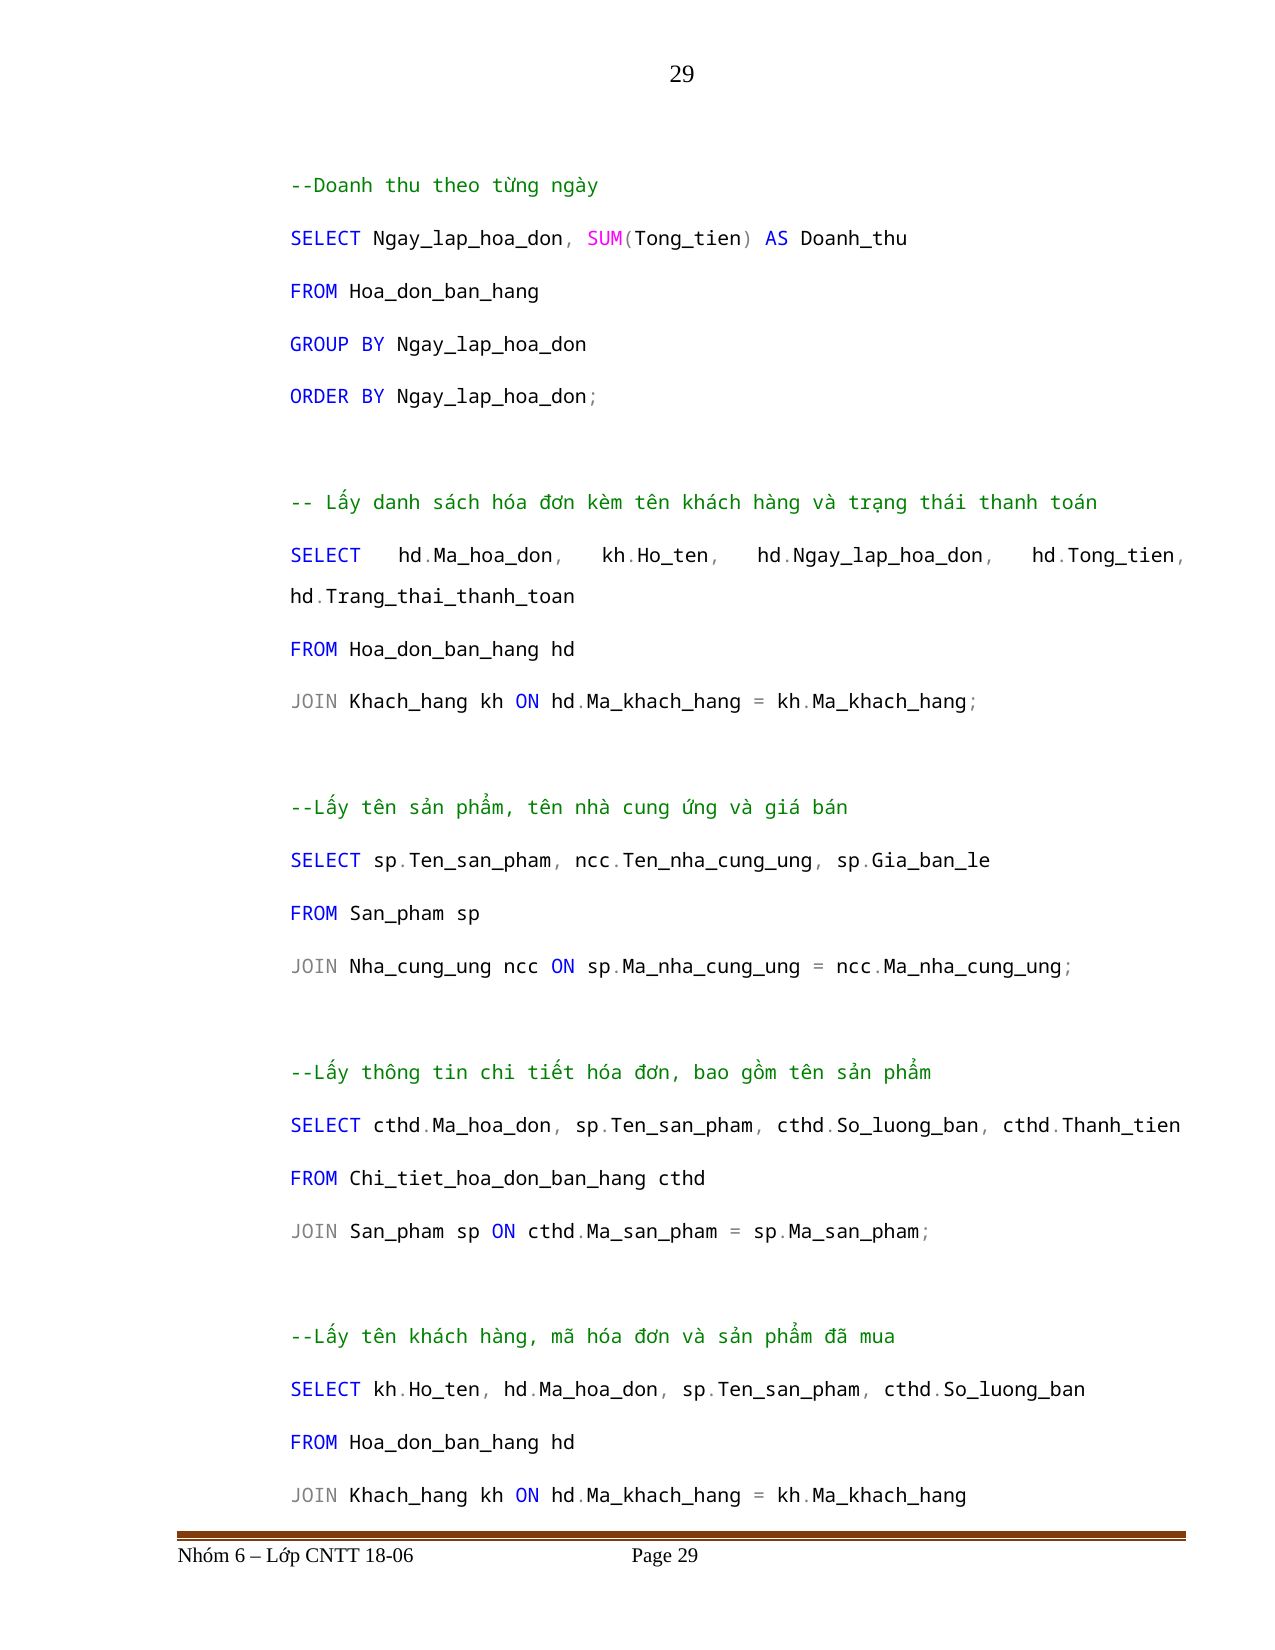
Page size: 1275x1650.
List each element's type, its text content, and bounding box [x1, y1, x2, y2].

text SELECT sp.Ten_san_pham, ncc.Ten_nha_cung_ung, sp.Gia_ban_le [290, 846, 1186, 873]
text SELECT Ngay_lap_hoa_don, SUM(Tong_tien) AS Doanh_thu [290, 224, 1186, 251]
text JOIN Nha_cung_ung ncc ON sp.Ma_nha_cung_ung = ncc.Ma_nha_cung_ung; [290, 952, 1186, 979]
text --Lấy thông tin chi tiết hóa đơn, bao gồm tên sản phẩm [290, 1058, 1186, 1085]
text --Lấy tên sản phẩm, tên nhà cung ứng và giá bán [290, 793, 1186, 821]
text JOIN San_pham sp ON cthd.Ma_san_pham = sp.Ma_san_pham; [290, 1217, 1186, 1244]
text FROM Chi_tiet_hoa_don_ban_hang cthd [290, 1164, 1186, 1191]
text --Doanh thu theo từng ngày [290, 171, 1186, 198]
text SELECT cthd.Ma_hoa_don, sp.Ten_san_pham, cthd.So_luong_ban, cthd.Thanh_tien [290, 1111, 1186, 1138]
text FROM Hoa_don_ban_hang [290, 277, 1186, 304]
text -- Lấy danh sách hóa đơn kèm tên khách hàng và trạng thái thanh toán [290, 488, 1186, 516]
text FROM San_pham sp [290, 899, 1186, 926]
text FROM Hoa_don_ban_hang hd [290, 635, 1186, 662]
text FROM Hoa_don_ban_hang hd [290, 1428, 1186, 1456]
text JOIN Khach_hang kh ON hd.Ma_khach_hang = kh.Ma_khach_hang [290, 1481, 1186, 1508]
text ORDER BY Ngay_lap_hoa_don; [290, 383, 1186, 410]
text GROUP BY Ngay_lap_hoa_don [290, 330, 1186, 357]
text JOIN Khach_hang kh ON hd.Ma_khach_hang = kh.Ma_khach_hang; [290, 688, 1186, 715]
text --Lấy tên khách hàng, mã hóa đơn và sản phẩm đã mua [290, 1323, 1186, 1350]
text SELECT kh.Ho_ten, hd.Ma_hoa_don, sp.Ten_san_pham, cthd.So_luong_ban [290, 1376, 1186, 1403]
text SELECT hd.Ma_hoa_don, kh.Ho_ten, hd.Ngay_lap_hoa_don, hd.Tong_tien, hd.Trang_thai_thanh_toan [290, 541, 1186, 609]
